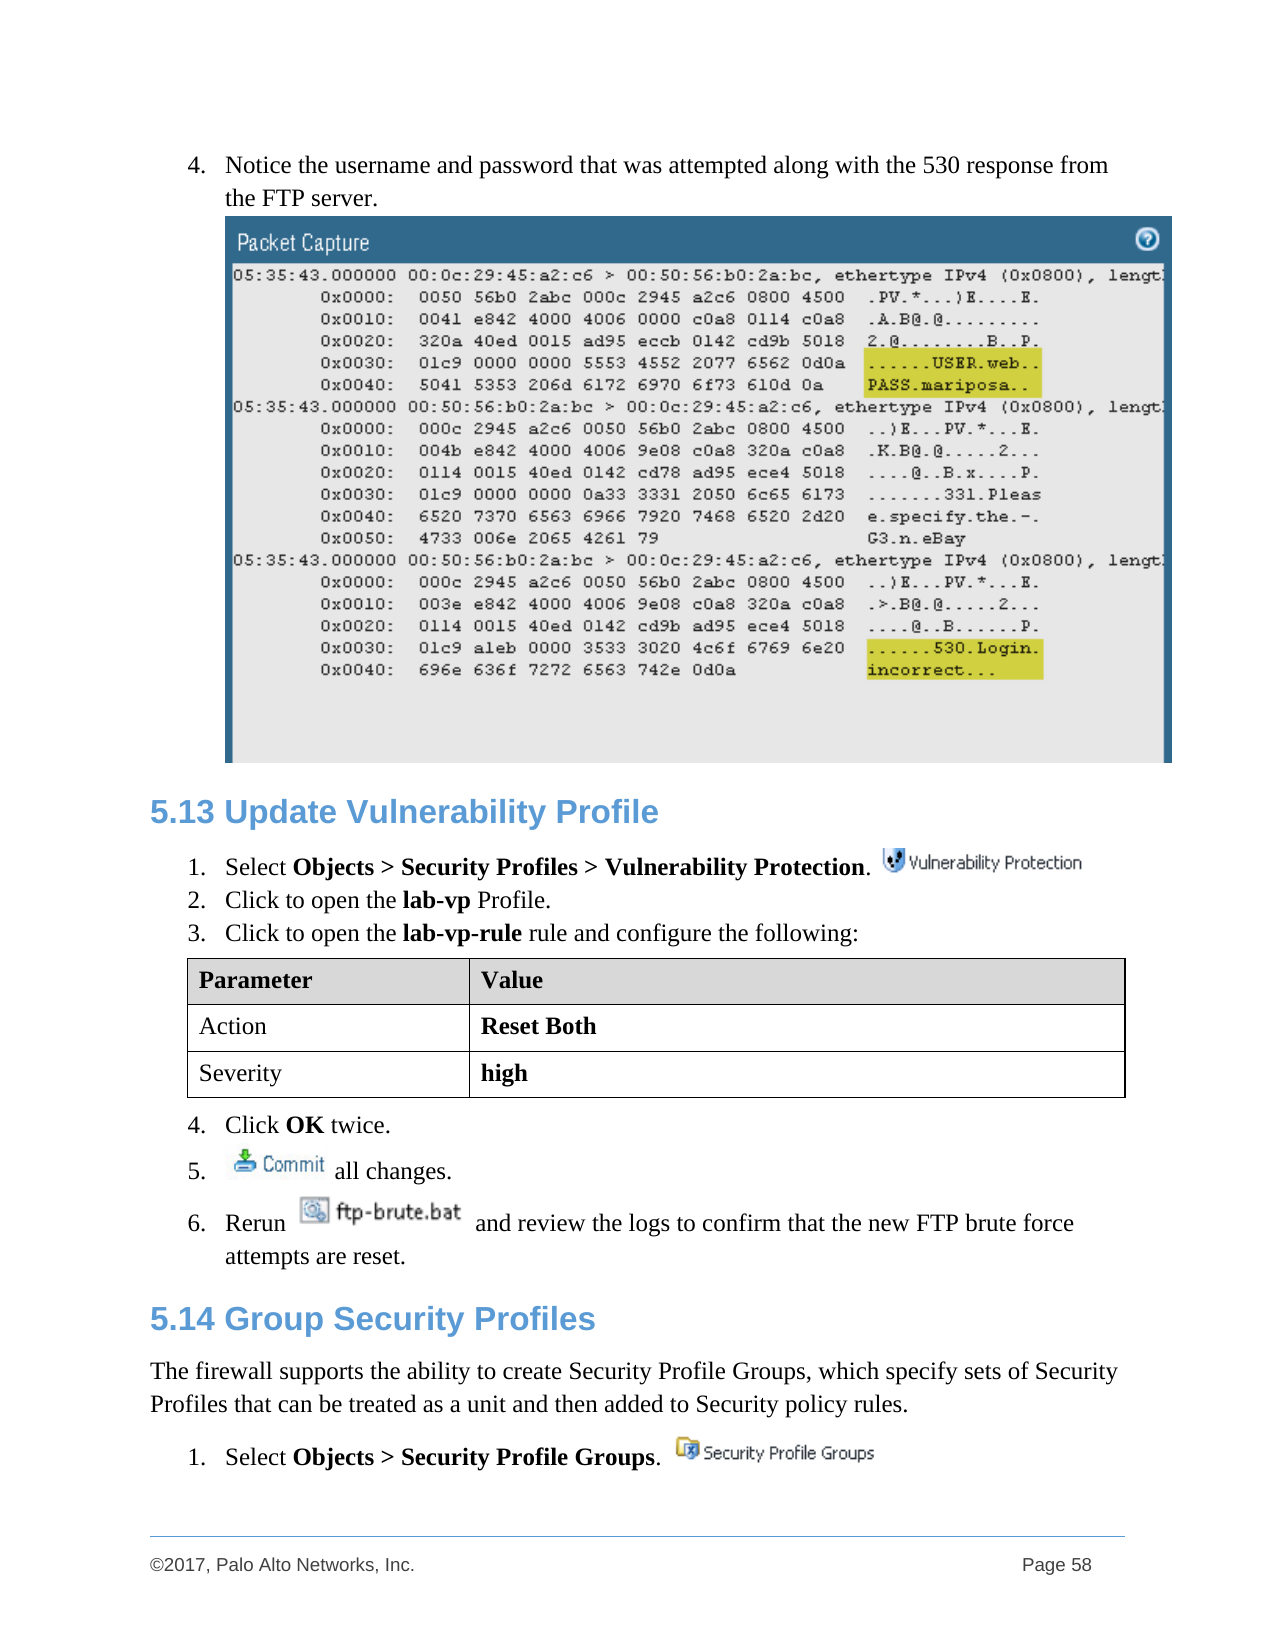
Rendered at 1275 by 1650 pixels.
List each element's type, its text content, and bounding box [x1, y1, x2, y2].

subtitle 5.14 Group Security Profiles [150, 1299, 1125, 1338]
picture [225, 216, 1172, 763]
table_cell Action [188, 1005, 469, 1051]
list Click to open the lab-vp-rule rule and configure the following: [187, 918, 1125, 947]
picture [667, 1434, 885, 1466]
list Select Objects > Security Profiles > Vulnerability Protection. [187, 849, 1125, 881]
list Click OK twice. [187, 1111, 1125, 1139]
table_cell high [470, 1052, 1124, 1097]
table_header Value [470, 959, 1124, 1004]
list all changes. [187, 1144, 1125, 1185]
text The firewall supports the ability to create Security Profile Groups, which specify sets of Security Profiles that can be treated as a unit and then added to Security policy rules. [150, 1356, 1125, 1418]
table_cell Reset Both [470, 1005, 1124, 1051]
picture [225, 1143, 329, 1180]
picture [292, 1189, 469, 1232]
list Select Objects > Security Profile Groups. [187, 1434, 1125, 1471]
list Click to open the lab-vp Profile. [187, 885, 1125, 914]
list Notice the username and password that was attempted along with the 530 response from the FTP server. [187, 150, 1125, 212]
table_header Parameter [188, 959, 469, 1004]
table_cell Severity [188, 1052, 469, 1097]
picture [877, 848, 1091, 876]
subtitle 5.13 Update Vulnerability Profile [150, 792, 1125, 831]
list Rerun and review the logs to confirm that the new FTP brute force attempts are reset. [187, 1189, 1125, 1270]
